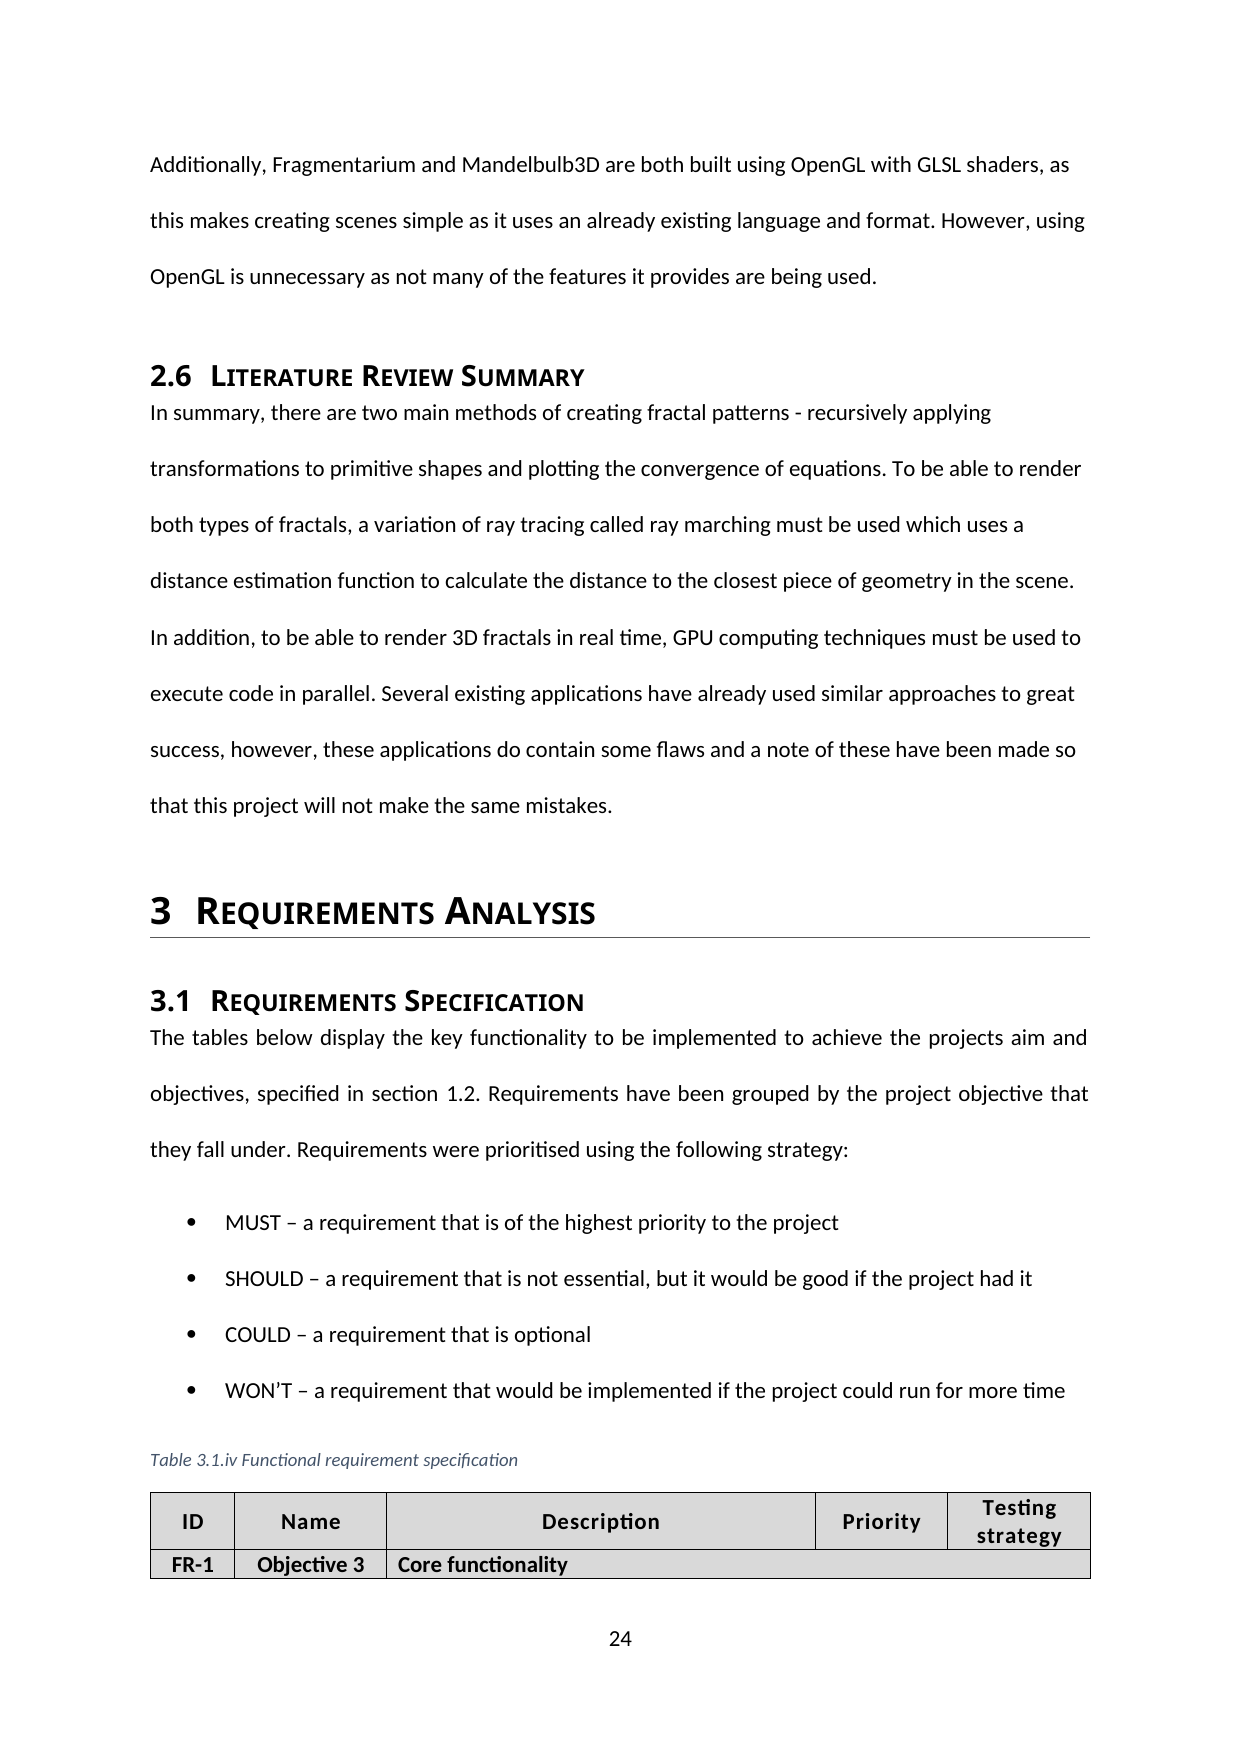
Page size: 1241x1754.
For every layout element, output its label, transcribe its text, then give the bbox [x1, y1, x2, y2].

table_header Name [235, 1493, 386, 1549]
list MUST – a requirement that is of the highest priority to the project [187, 1208, 1090, 1236]
table_header ID [151, 1493, 234, 1549]
subtitle Requirements Analysis [150, 884, 1090, 937]
text Additionally, Fragmentarium and Mandelbulb3D are both built using OpenGL with GLSL shaders, as this makes creating scenes simple as it uses an already existing language and format. However, using OpenGL is unnecessary as not many of the features it provides are being used. [150, 150, 1090, 290]
list SHOULD – a requirement that is not essential, but it would be good if the project had it [187, 1264, 1090, 1292]
text In summary, there are two main methods of creating fractal patterns - recursively applying transformations to primitive shapes and plotting the convergence of equations. To be able to render both types of fractals, a variation of ray tracing called ray marching must be used which uses a distance estimation function to calculate the distance to the closest piece of geometry in the scene. In addition, to be able to render 3D fractals in real time, GPU computing techniques must be used to execute code in parallel. Several existing applications have already used similar approaches to great success, however, these applications do contain some flaws and a note of these have been made so that this project will not make the same mistakes. [150, 398, 1090, 819]
list COULD – a requirement that is optional [187, 1320, 1090, 1348]
subtitle Literature Review Summary [150, 356, 1090, 395]
table_cell FR-1 [151, 1550, 234, 1578]
table_cell Core functionality [387, 1550, 1090, 1578]
table_cell Objective 3 [235, 1550, 386, 1578]
table_header Testing strategy [948, 1493, 1090, 1549]
list WON’T – a requirement that would be implemented if the project could run for more time [187, 1376, 1090, 1404]
table_header Description [387, 1493, 815, 1549]
text The tables below display the key functionality to be implemented to achieve the projects aim and objectives, specified in section 1.2. Requirements have been grouped by the project objective that they fall under. Requirements were prioritised using the following strategy: [150, 1023, 1090, 1163]
text Table 3.1.i Functional requirement specification [150, 1448, 1090, 1471]
table_header Priority [816, 1493, 947, 1549]
subtitle Requirements Specification [150, 980, 1090, 1020]
